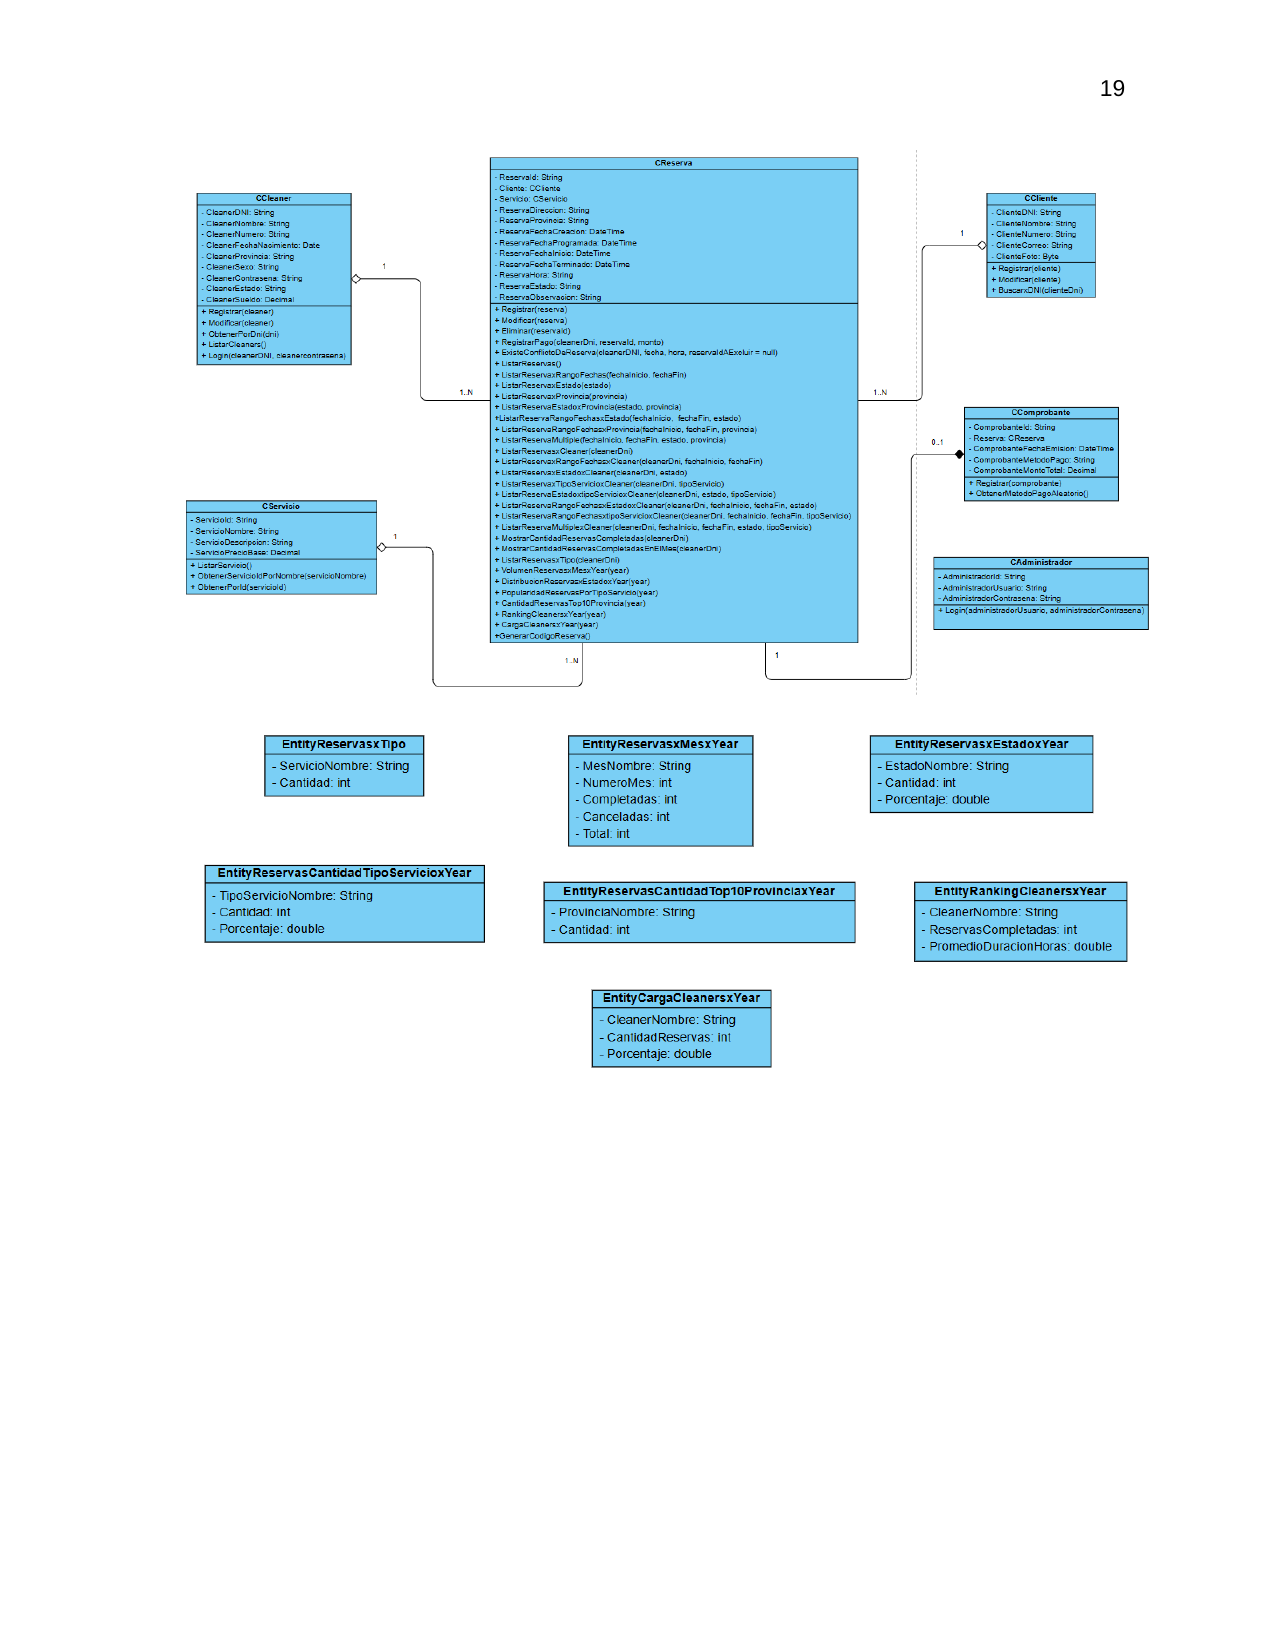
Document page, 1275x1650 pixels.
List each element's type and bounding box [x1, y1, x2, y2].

picture [179, 720, 1155, 1091]
picture [179, 150, 1155, 695]
